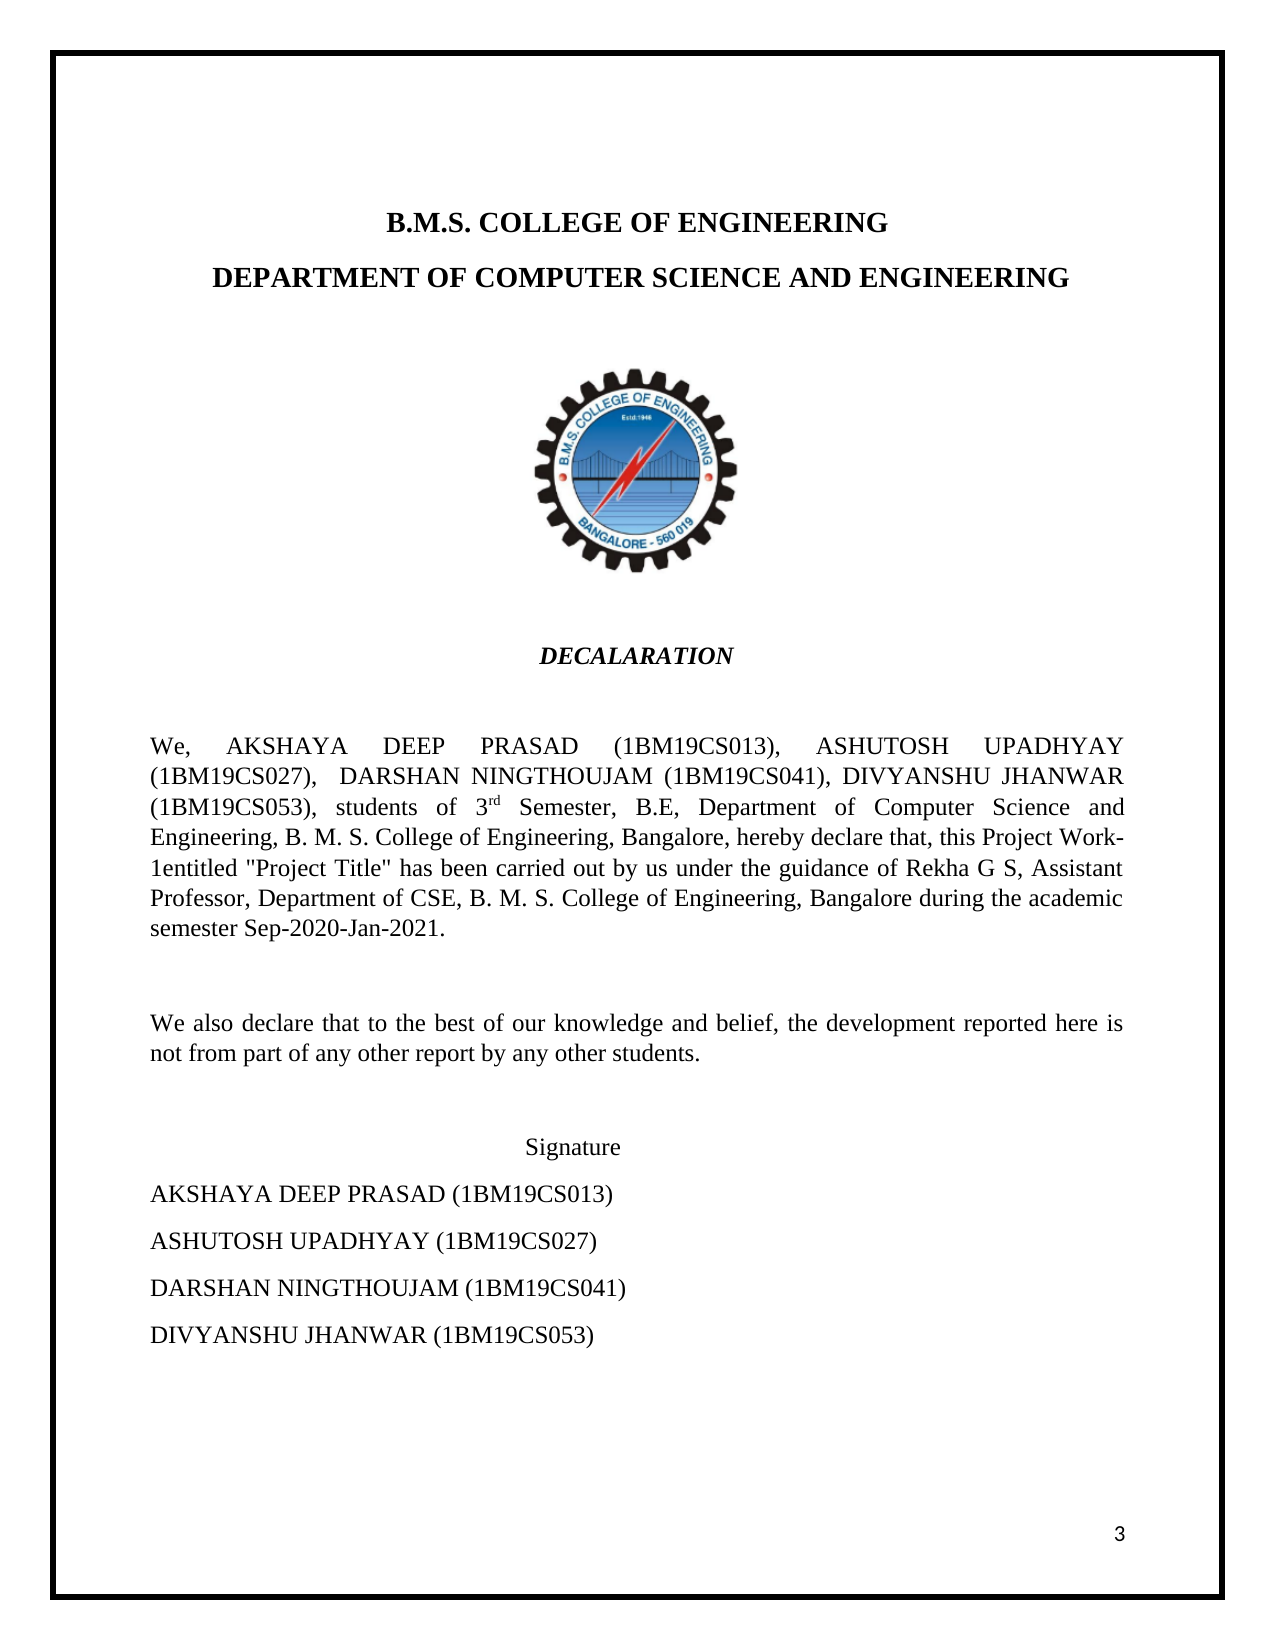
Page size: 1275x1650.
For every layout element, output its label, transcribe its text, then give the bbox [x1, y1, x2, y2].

text We, AKSHAYA DEEP PRASAD (1BM19CS013), ASHUTOSH UPADHYAY (1BM19CS027), DARSHAN NINGTHOUJAM (1BM19CS041), DIVYANSHU JHANWAR (1BM19CS053), students of 3rd Semester, B.E, Department of Computer Science and Engineering, B. M. S. College of Engineering, Bangalore, hereby declare that, this Project Work-1entitled "Project Title" has been carried out by us under the guidance of Rekha G S, Assistant Professor, Department of CSE, B. M. S. College of Engineering, Bangalore during the academic semester Sep-2020-Jan-2021. [150, 731, 1125, 942]
text Signature [150, 1132, 1125, 1161]
picture [523, 362, 752, 580]
text DIVYANSHU JHANWAR (1BM19CS053) [150, 1321, 1125, 1349]
text We also declare that to the best of our knowledge and belief, the development reported here is not from part of any other report by any other students. [150, 1008, 1125, 1067]
text DARSHAN NINGTHOUJAM (1BM19CS041) [150, 1273, 1125, 1302]
text B.M.S. College of EngineerinG [150, 205, 1125, 239]
text DECALARATION [150, 641, 1125, 670]
text AKSHAYA DEEP PRASAD (1BM19CS013) [150, 1179, 1125, 1208]
text DEPARTMENT OF COMPUTER SCIENCE AND ENGINEERING [150, 260, 1125, 294]
text ASHUTOSH UPADHYAY (1BM19CS027) [150, 1226, 1125, 1255]
